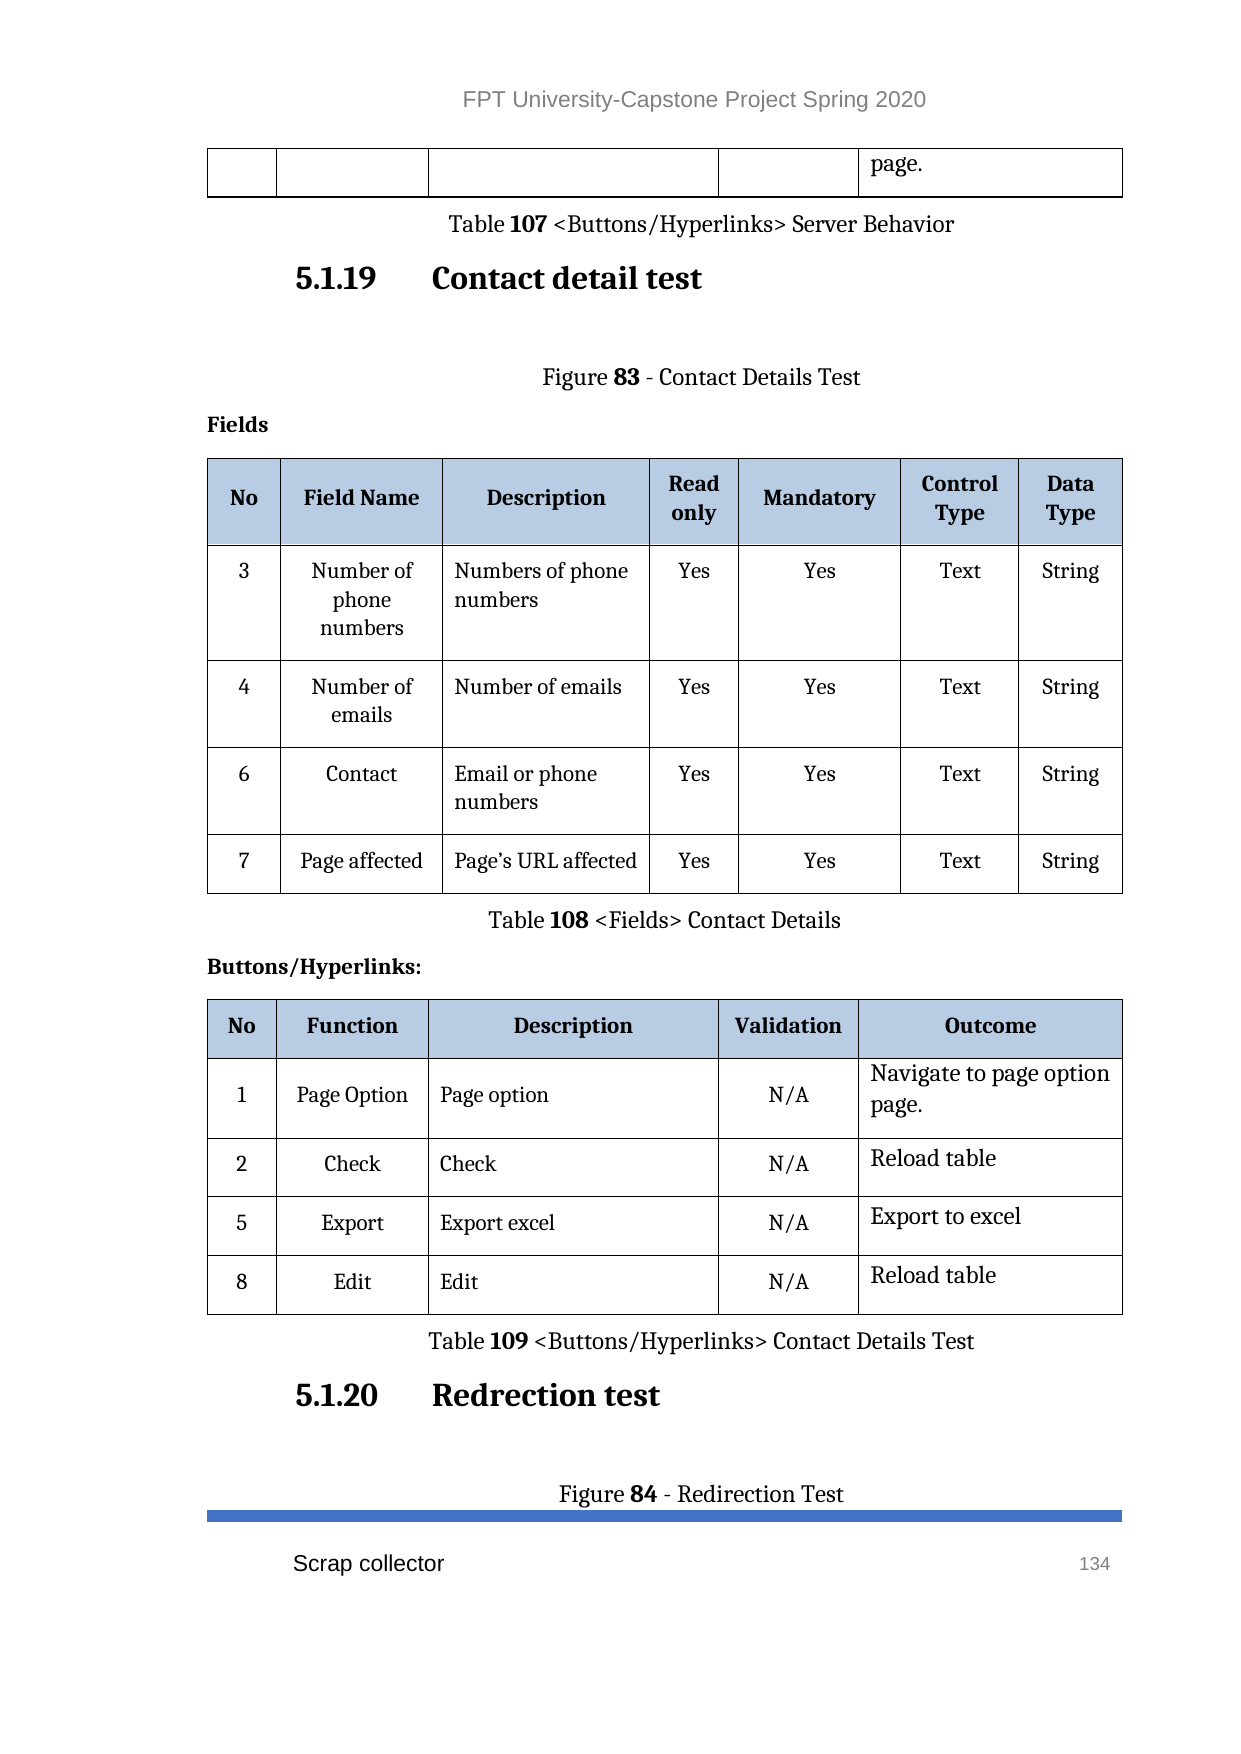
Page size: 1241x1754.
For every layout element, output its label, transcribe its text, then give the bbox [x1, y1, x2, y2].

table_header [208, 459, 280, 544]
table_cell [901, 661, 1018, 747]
text Table 108 <Fields> Contact Details [207, 906, 1122, 935]
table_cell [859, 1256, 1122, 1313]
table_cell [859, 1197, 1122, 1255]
text Table 109 <Buttons/Hyperlinks> Contact Details Test [207, 1327, 1122, 1356]
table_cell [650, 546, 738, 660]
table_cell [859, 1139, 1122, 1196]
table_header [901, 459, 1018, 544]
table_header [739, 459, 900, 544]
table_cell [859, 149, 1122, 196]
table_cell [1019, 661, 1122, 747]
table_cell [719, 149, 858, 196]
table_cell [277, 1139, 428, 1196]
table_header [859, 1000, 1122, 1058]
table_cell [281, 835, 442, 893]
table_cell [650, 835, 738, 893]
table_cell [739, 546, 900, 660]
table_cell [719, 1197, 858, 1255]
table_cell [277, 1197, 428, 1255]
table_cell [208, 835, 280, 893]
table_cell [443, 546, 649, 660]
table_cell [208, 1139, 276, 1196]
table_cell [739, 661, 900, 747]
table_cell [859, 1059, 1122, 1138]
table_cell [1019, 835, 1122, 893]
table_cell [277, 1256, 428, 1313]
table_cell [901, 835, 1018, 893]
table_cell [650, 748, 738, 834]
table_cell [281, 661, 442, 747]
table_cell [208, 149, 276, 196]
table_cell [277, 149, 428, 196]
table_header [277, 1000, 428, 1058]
subtitle Contact detail test [295, 259, 1122, 298]
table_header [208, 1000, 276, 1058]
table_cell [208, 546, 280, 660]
subtitle Redrection test [295, 1377, 1122, 1415]
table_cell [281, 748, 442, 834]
text Table 107 <Buttons/Hyperlinks> Server Behavior [207, 210, 1122, 239]
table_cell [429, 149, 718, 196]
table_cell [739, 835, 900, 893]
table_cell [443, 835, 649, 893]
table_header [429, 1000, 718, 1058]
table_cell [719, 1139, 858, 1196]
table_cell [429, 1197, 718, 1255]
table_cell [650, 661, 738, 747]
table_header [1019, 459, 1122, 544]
text Buttons/Hyperlinks: [207, 954, 1122, 980]
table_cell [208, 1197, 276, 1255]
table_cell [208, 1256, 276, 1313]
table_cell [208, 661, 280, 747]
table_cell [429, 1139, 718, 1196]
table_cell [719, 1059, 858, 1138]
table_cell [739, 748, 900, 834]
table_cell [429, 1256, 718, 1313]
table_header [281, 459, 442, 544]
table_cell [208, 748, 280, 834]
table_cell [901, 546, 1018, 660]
text Figure 84 - Redirection Test [207, 1480, 1122, 1508]
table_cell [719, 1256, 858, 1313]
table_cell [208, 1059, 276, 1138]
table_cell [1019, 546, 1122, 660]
text Figure 83 - Contact Details Test [207, 363, 1122, 391]
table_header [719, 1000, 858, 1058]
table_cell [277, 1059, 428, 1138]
text Fields [207, 412, 1122, 439]
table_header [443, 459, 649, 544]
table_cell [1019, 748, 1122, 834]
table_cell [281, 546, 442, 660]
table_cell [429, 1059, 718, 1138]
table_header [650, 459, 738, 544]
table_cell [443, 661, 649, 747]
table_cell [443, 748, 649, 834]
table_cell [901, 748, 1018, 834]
